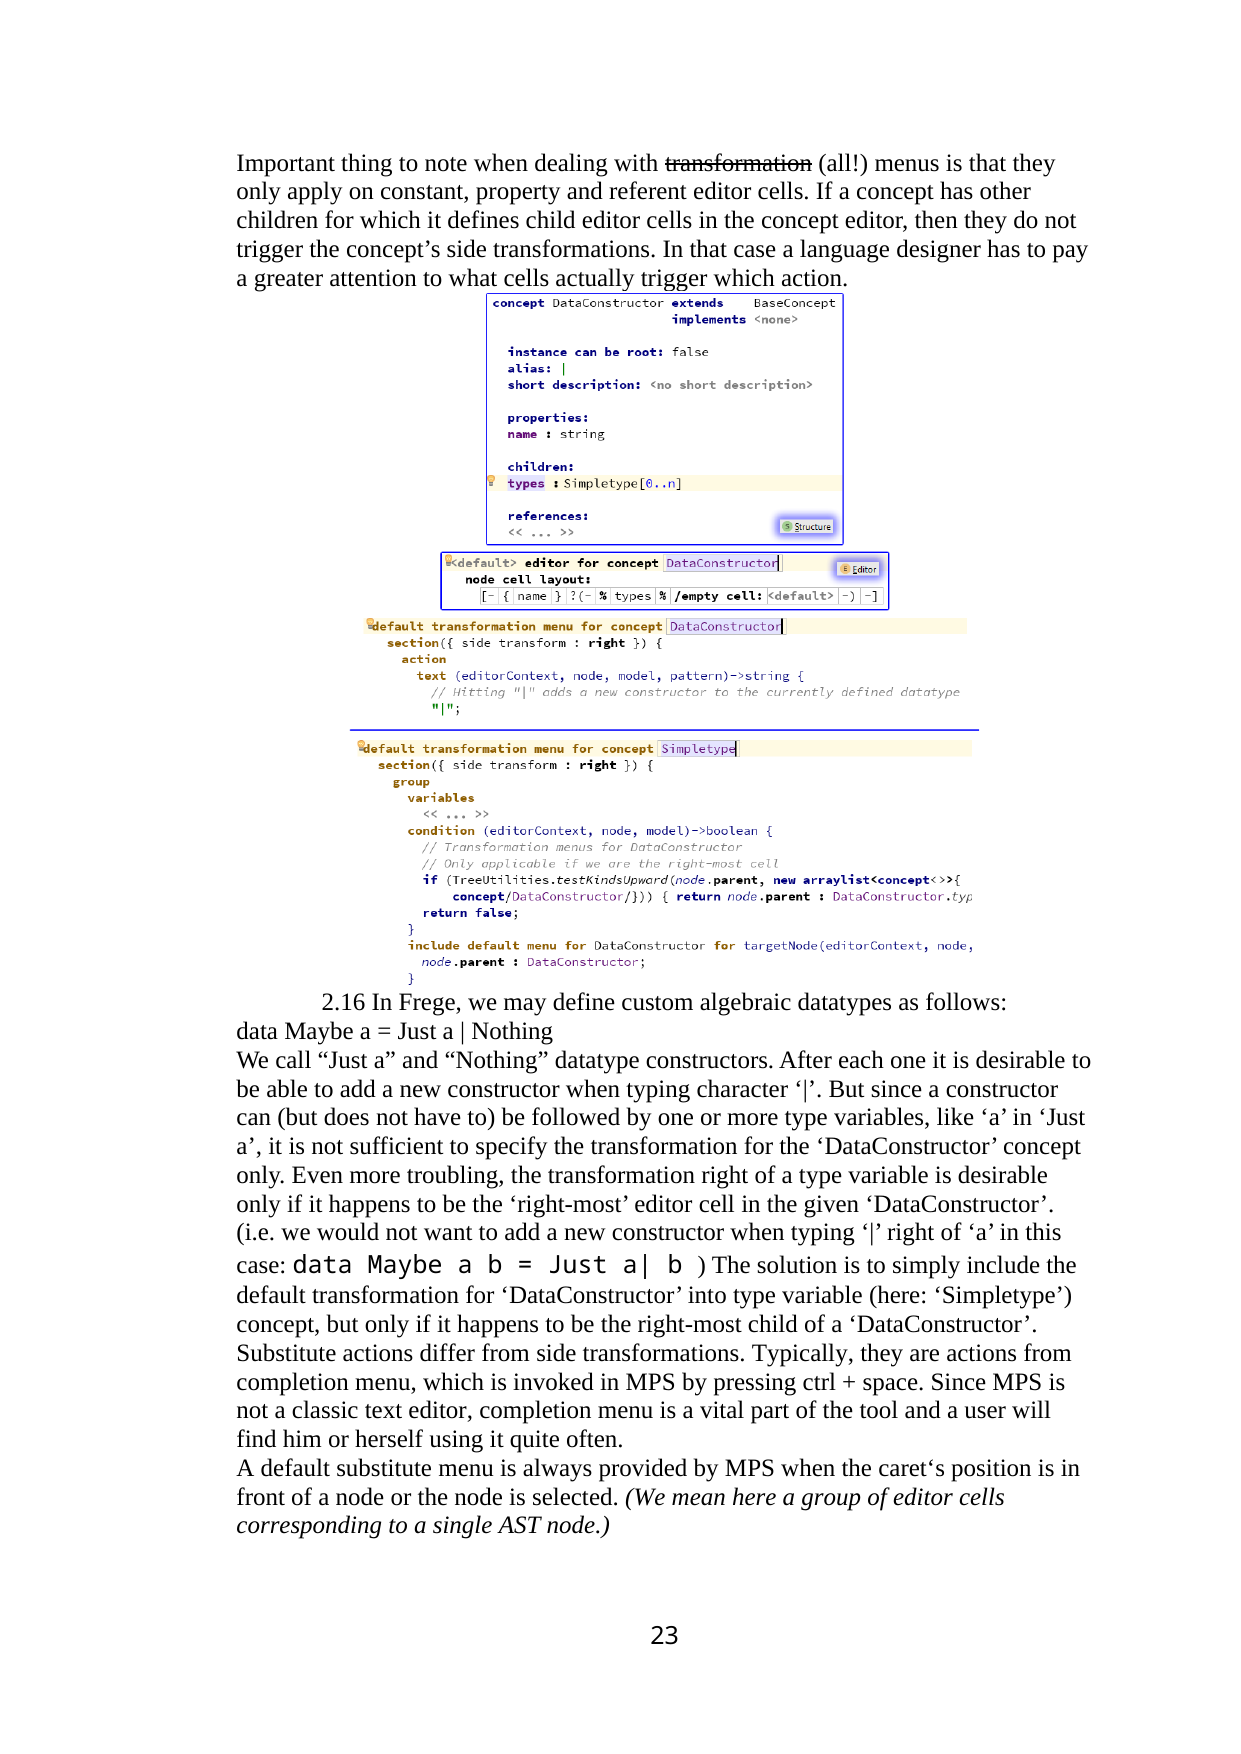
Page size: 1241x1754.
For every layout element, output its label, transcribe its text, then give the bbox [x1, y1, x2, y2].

text Important thing to note when dealing with transformation (all!) menus is that they only apply on constant, property and referent editor cells. If a concept has other children for which it defines child editor cells in the concept editor, then they do not trigger the concept’s side transformations. In that case a language designer has to pay a greater attention to what cells actually trigger which action. [236, 148, 1092, 291]
text A default substitute menu is always provided by MPS when the caret‘s position is in front of a node or the node is selected. (We mean here a group of editor cells corresponding to a single AST node.) [236, 1453, 1092, 1539]
picture [349, 291, 980, 988]
text 2.16 In Frege, we may define custom algebraic datatypes as follows: [236, 987, 1092, 1016]
text Substitute actions differ from side transformations. Typically, they are actions from completion menu, which is invoked in MPS by pressing ctrl + space. Since MPS is not a classic text editor, completion menu is a vital part of the tool and a user will find him or herself using it quite often. [236, 1338, 1092, 1453]
text data Maybe a = Just a | Nothing [236, 1016, 1092, 1045]
text We call “Just a” and “Nothing” datatype constructors. After each one it is desirable to be able to add a new constructor when typing character ‘|’. But since a constructor can (but does not have to) be followed by one or more type variables, like ‘a’ in ‘Just a’, it is not sufficient to specify the transformation for the ‘DataConstructor’ concept only. Even more troubling, the transformation right of a type variable is desirable only if it happens to be the ‘right-most’ editor cell in the given ‘DataConstructor’. (i.e. we would not want to add a new constructor when typing ‘|’ right of ‘a’ in this case: data Maybe a b = Just a| b ) The solution is to simply include the default transformation for ‘DataConstructor’ into type variable (here: ‘Simpletype’) concept, but only if it happens to be the right-most child of a ‘DataConstructor’. [236, 1045, 1092, 1338]
